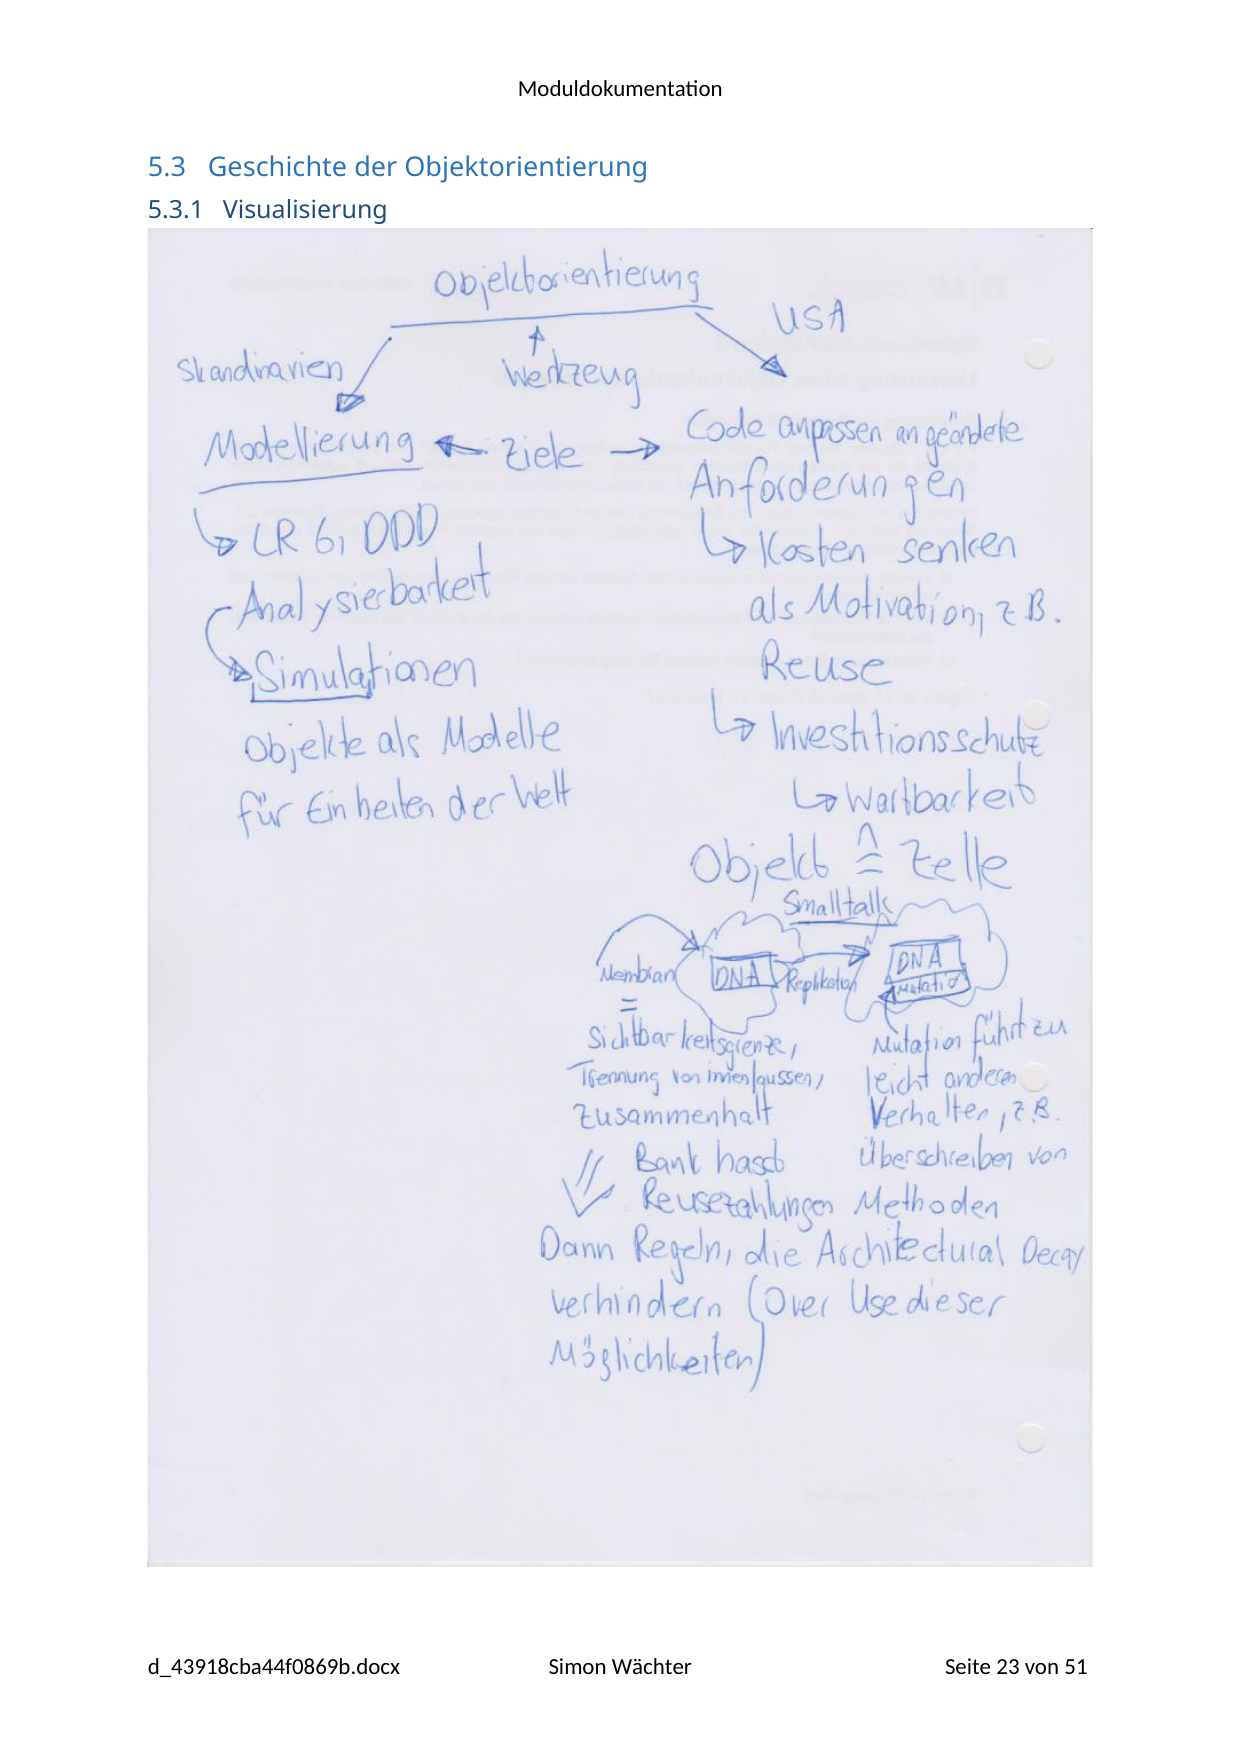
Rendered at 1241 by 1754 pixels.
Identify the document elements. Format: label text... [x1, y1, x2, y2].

picture [147, 228, 1093, 1567]
subtitle Visualisierung [148, 192, 1093, 226]
subtitle Geschichte der Objektorientierung [148, 148, 1093, 184]
